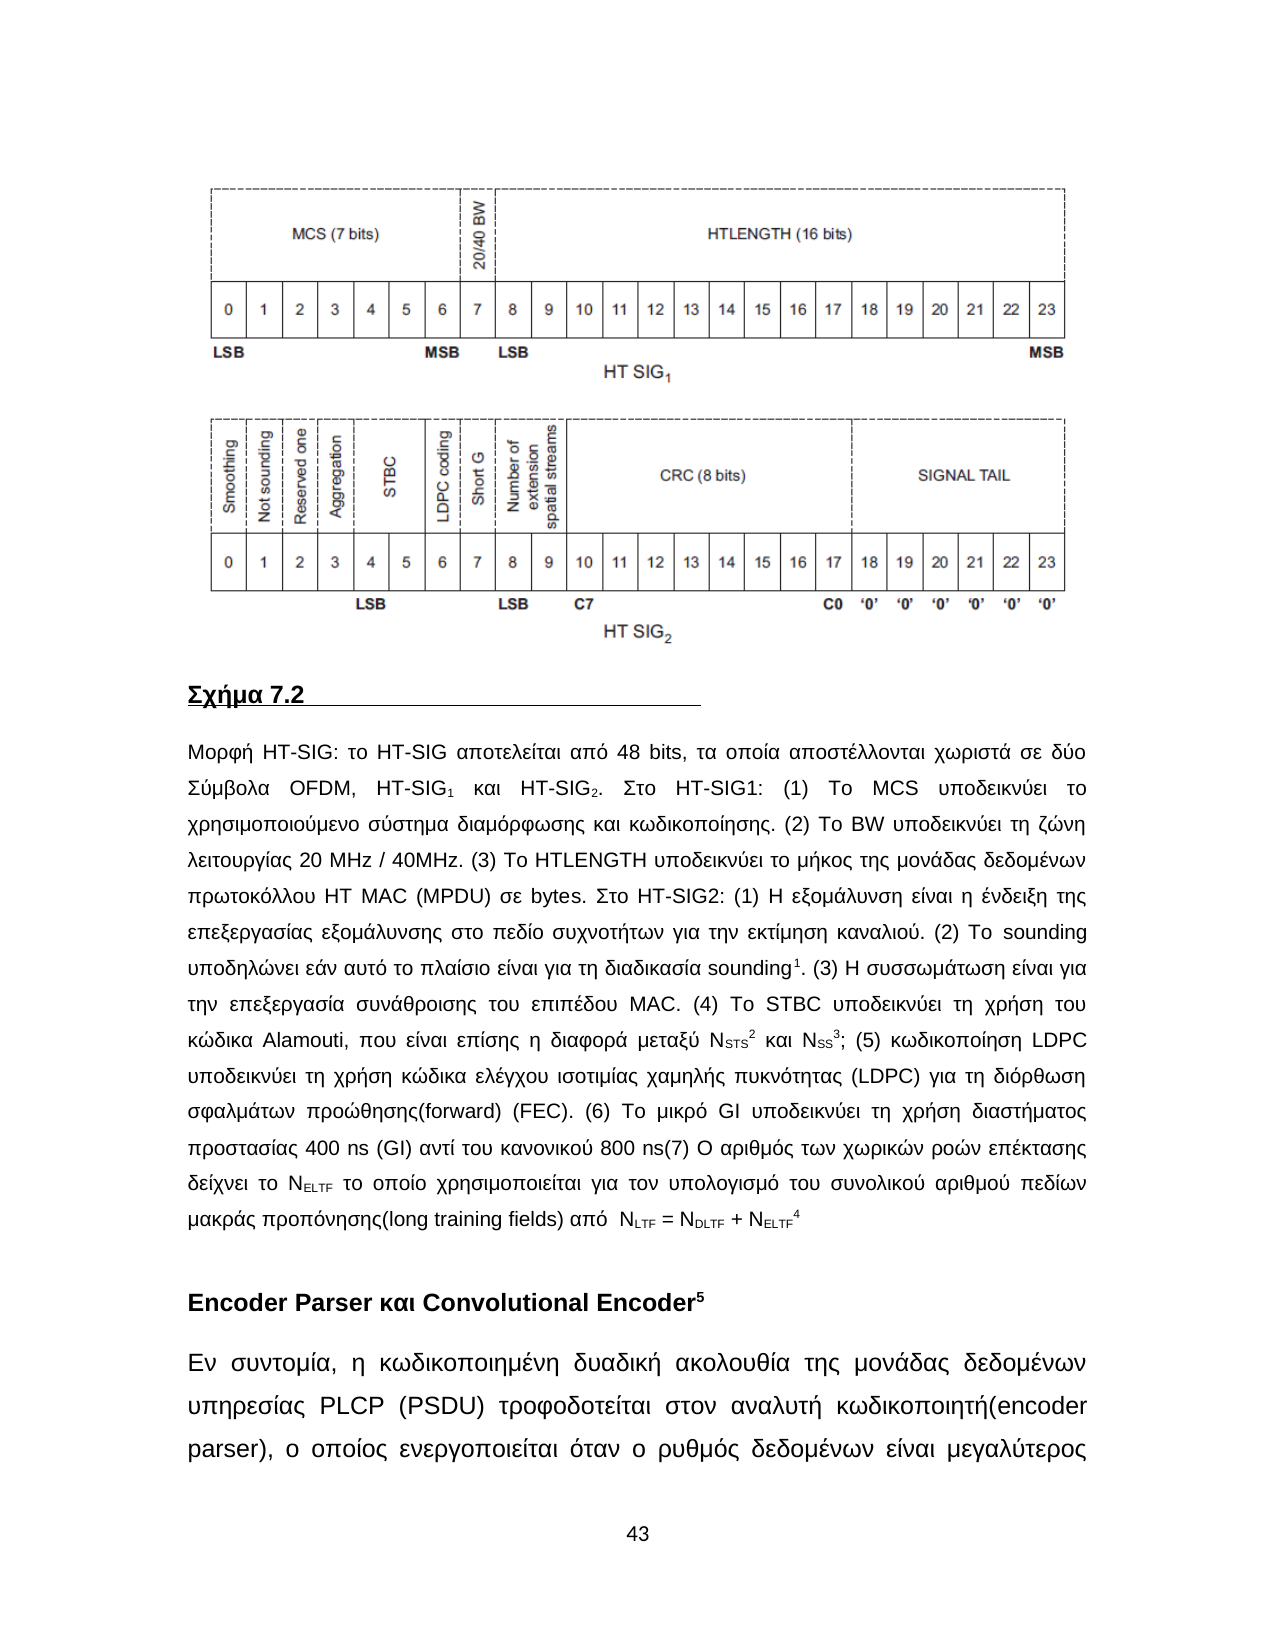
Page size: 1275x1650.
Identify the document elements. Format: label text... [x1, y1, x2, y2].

text Σχήμα 7.2 [187, 666, 1087, 709]
text Encoder Parser και Convolutional Encoder5 [187, 1288, 1087, 1317]
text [187, 1348, 1087, 1463]
text Μορφή HT-SIG: το HT-SIG αποτελείται από 48 bits, τα οποία αποστέλλονται χωριστά σε δύο Σύμβολα OFDM, HT-SIG1 και HT-SIG2. Στο HT-SIG1: (1) Το MCS υποδεικνύει το χρησιμοποιούμενο σύστημα διαμόρφωσης και κωδικοποίησης. (2) Το BW υποδεικνύει τη ζώνη λειτουργίας 20 MHz / 40MHz. (3) Το HTLENGTH υποδεικνύει το μήκος της μονάδας δεδομένων πρωτοκόλλου HT MAC (MPDU) σε bytes. Στο HT-SIG2: (1) Η εξομάλυνση είναι η ένδειξη της επεξεργασίας εξομάλυνσης στο πεδίο συχνοτήτων για την εκτίμηση καναλιού. (2) Το sounding υποδηλώνει εάν αυτό το πλαίσιο είναι για τη διαδικασία sounding1. (3) Η συσσωμάτωση είναι για την επεξεργασία συνάθροισης του επιπέδου MAC. (4) Το STBC υποδεικνύει τη χρήση του κώδικα Alamouti, που είναι επίσης η διαφορά μεταξύ NSTS2 και NSS3; (5) κωδικοποίηση LDPC υποδεικνύει τη χρήση κώδικα ελέγχου ισοτιμίας χαμηλής πυκνότητας (LDPC) για τη διόρθωση σφαλμάτων προώθησης(forward) (FEC). (6) Το μικρό GI υποδεικνύει τη χρήση διαστήματος προστασίας 400 ns (GI) αντί του κανονικού 800 ns(7) Ο αριθμός των χωρικών ροών επέκτασης δείχνει το NELTF το οποίο χρησιμοποιείται για τον υπολογισμό του συνολικού αριθμού πεδίων μακράς προπόνησης(long training fields) από NLTF = NDLTF + NELTF4 [187, 740, 1087, 1231]
